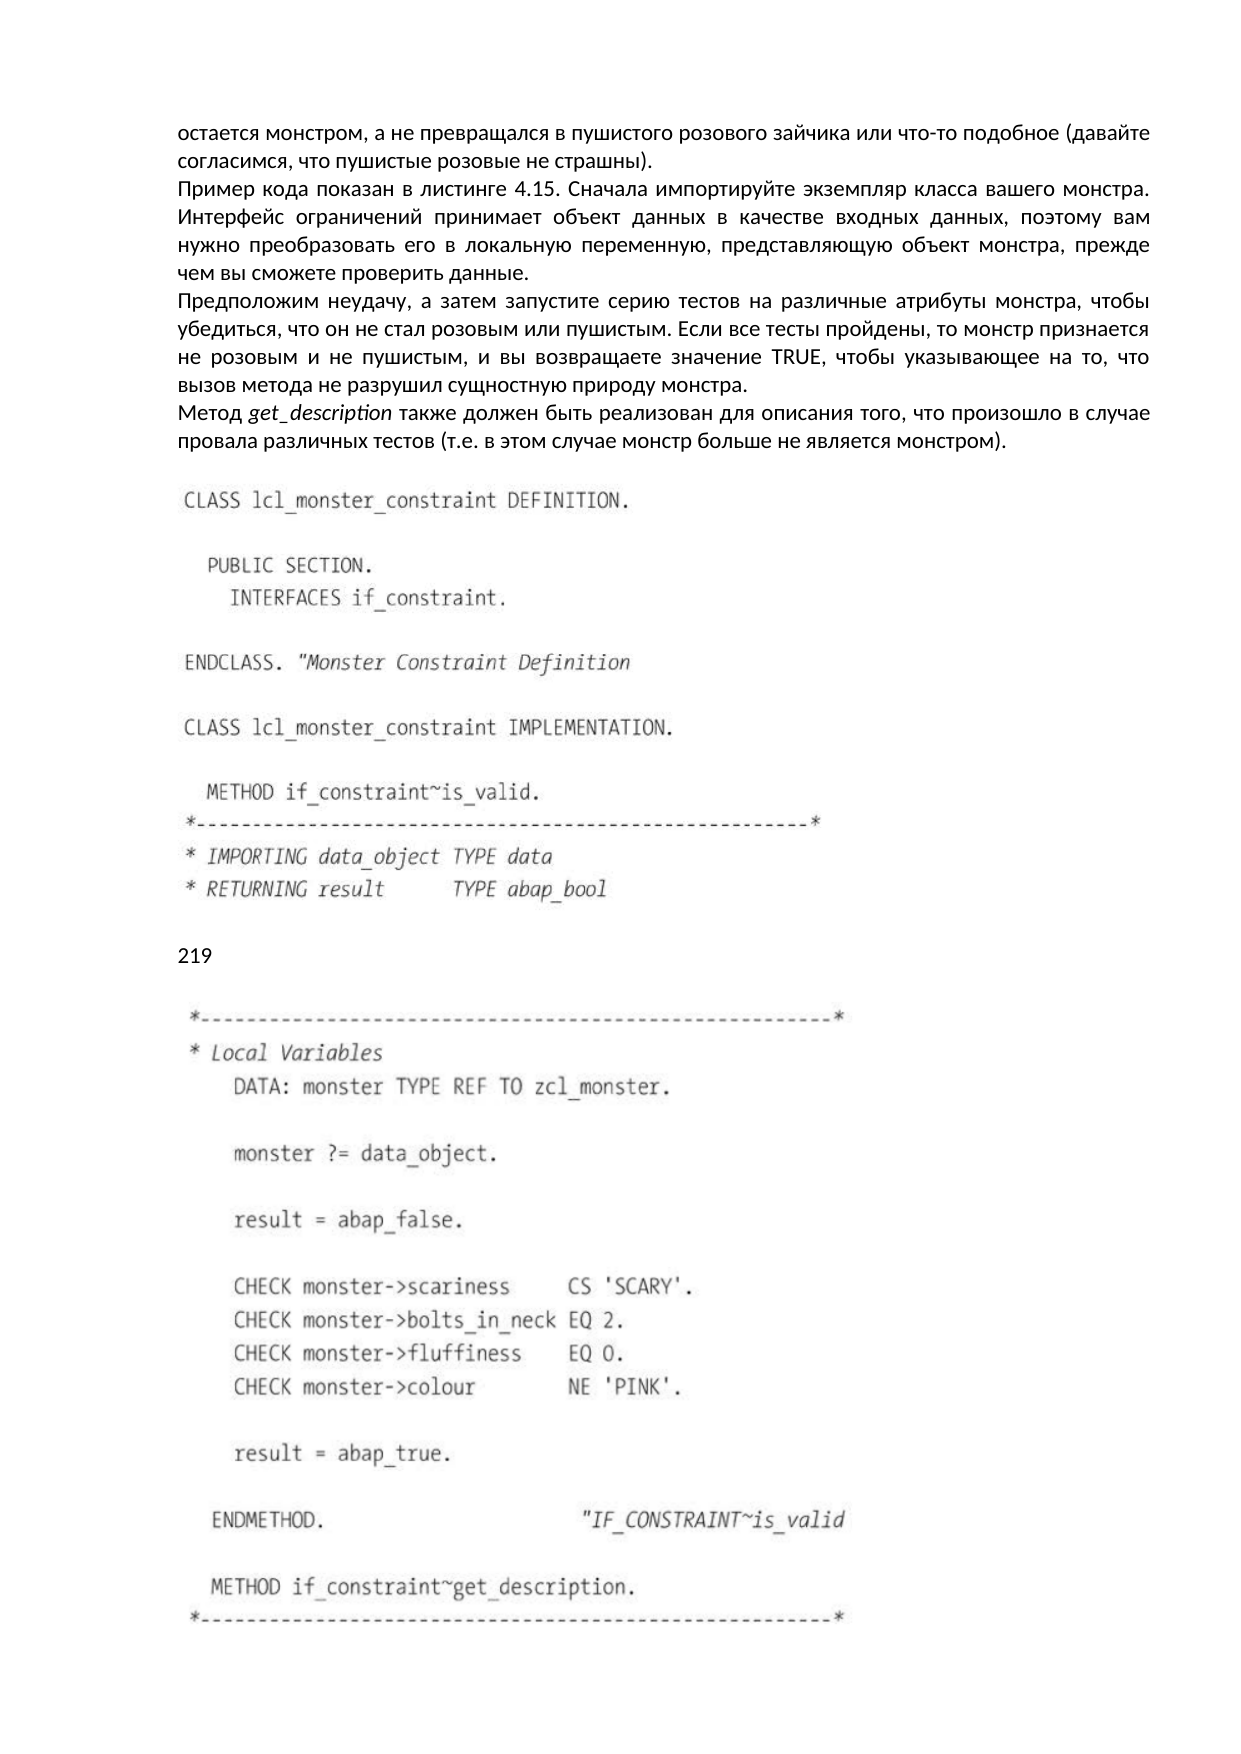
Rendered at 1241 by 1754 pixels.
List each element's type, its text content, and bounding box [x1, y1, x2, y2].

text 219 [177, 942, 1152, 969]
text Предположим неудачу, а затем запустите серию тестов на различные атрибуты монстра, чтобы убедиться, что он не стал розовым или пушистым. Если все тесты пройдены, то монстр признается не розовым и не пушистым, и вы возвращаете значение TRUE, чтобы указывающее на то, что вызов метода не разрушил сущностную природу монстра. [177, 286, 1152, 398]
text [177, 118, 1152, 174]
picture [177, 997, 908, 1631]
text Пример кода показан в листинге 4.15. Сначала импортируйте экземпляр класса вашего монстра. Интерфейс ограничений принимает объект данных в качестве входных данных, поэтому вам нужно преобразовать его в локальную переменную, представляющую объект монстра, прежде чем вы сможете проверить данные. [177, 174, 1152, 286]
picture [177, 482, 830, 914]
text Метод get_description также должен быть реализован для описания того, что произошло в случае провала различных тестов (т.е. в этом случае монстр больше не является монстром). [177, 398, 1152, 454]
